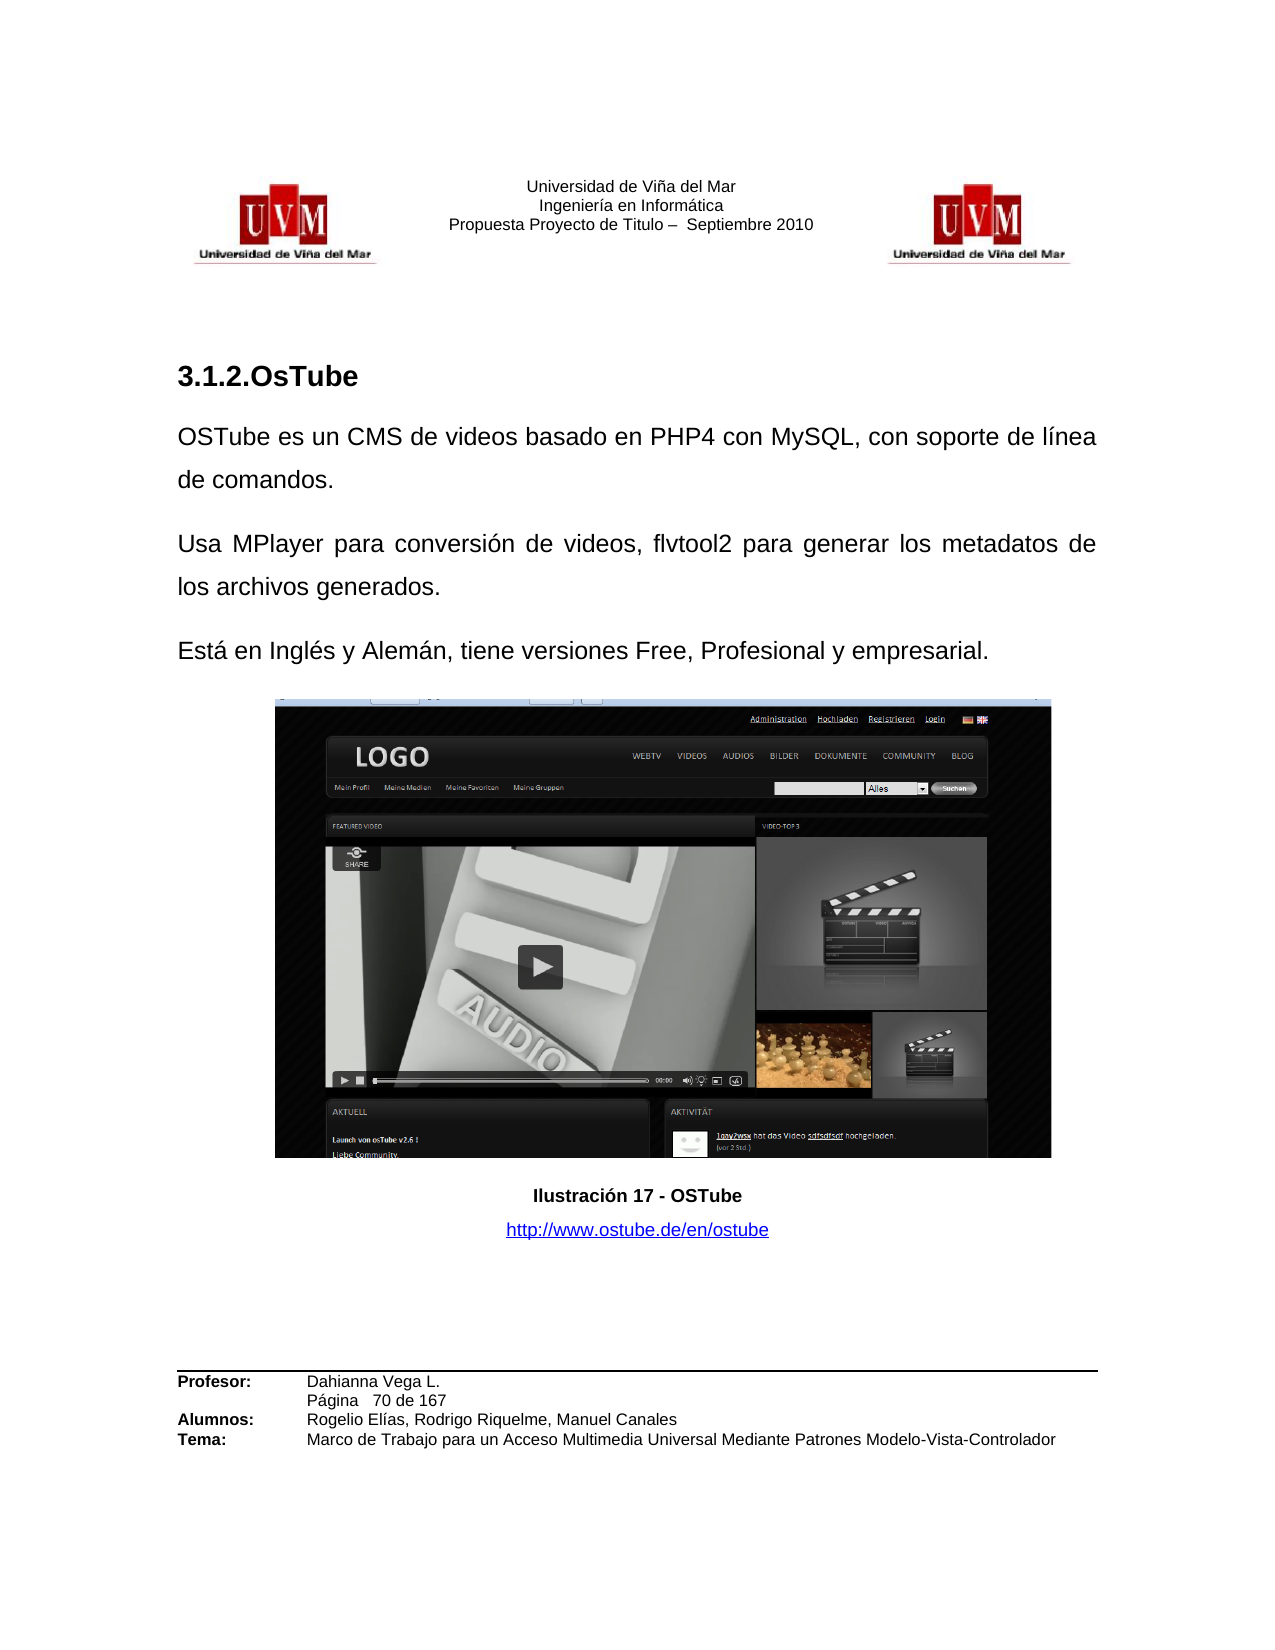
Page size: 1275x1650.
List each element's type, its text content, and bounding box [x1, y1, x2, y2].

text Está en Inglés y Alemán, tiene versiones Free, Profesional y empresarial. [177, 636, 1098, 664]
text http://www.ostube.de/en/ostube [177, 1218, 1098, 1240]
subtitle 3.1.2.OsTube [177, 359, 1098, 392]
text Usa MPlayer para conversión de videos, flvtool2 para generar los metadatos de los archivos generados. [177, 529, 1098, 601]
picture [275, 699, 1052, 1158]
picture [871, 176, 1084, 267]
text OSTube es un CMS de videos basado en PHP4 con MySQL, con soporte de línea de comandos. [177, 422, 1098, 493]
text Ilustración 17 - OSTube [177, 1184, 1098, 1206]
picture [177, 176, 390, 267]
